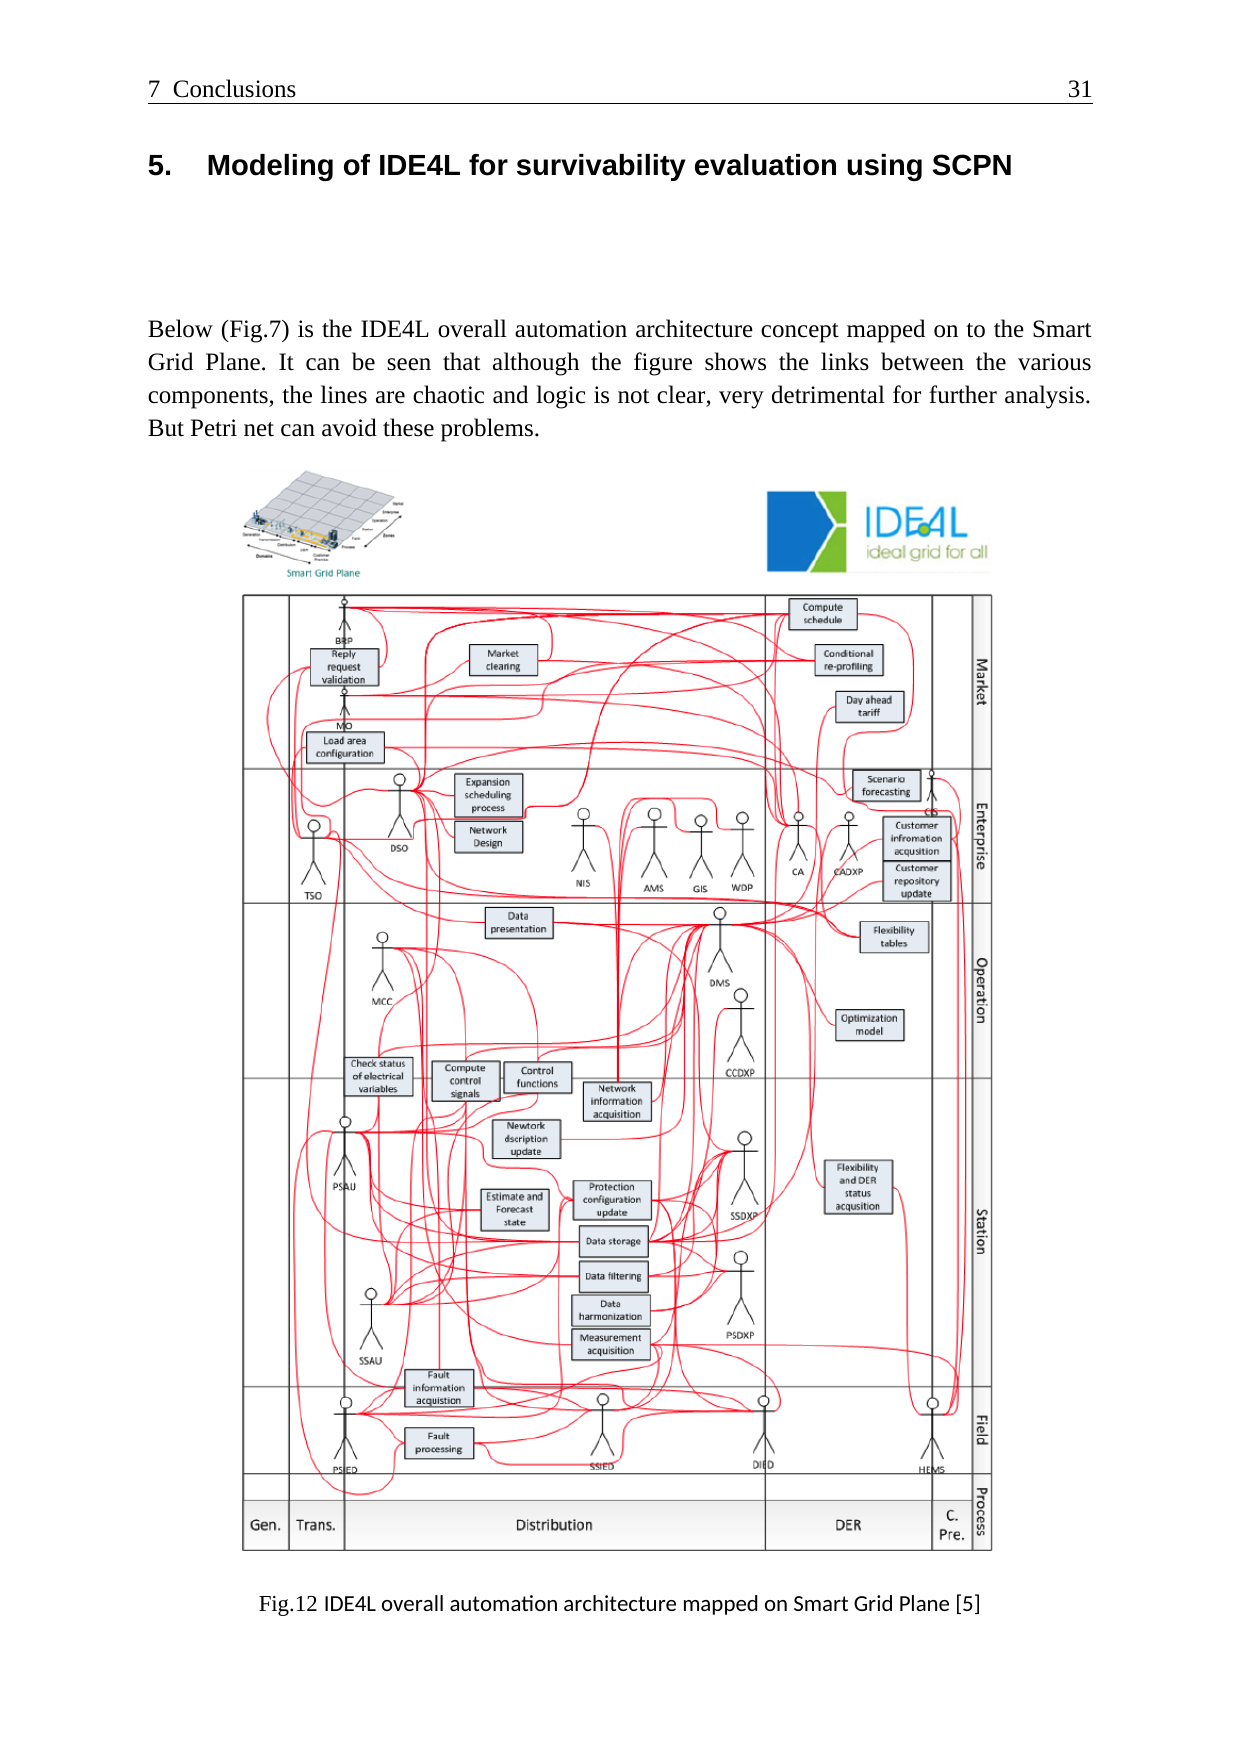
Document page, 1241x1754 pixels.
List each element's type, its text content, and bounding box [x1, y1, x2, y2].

text Below (Fig.7) is the IDE4L overall automation architecture concept mapped on to the Smart Grid Plane. It can be seen that although the figure shows the links between the various components, the lines are chaotic and logic is not clear, very detrimental for further analysis. But Petri net can avoid these problems. [148, 314, 1093, 442]
picture [177, 467, 1063, 1563]
text Fig.12 IDE4L overall automation architecture mapped on Smart Grid Plane [5] [148, 1589, 1093, 1617]
title Modeling of IDE4L for survivability evaluation using SCPN [148, 148, 1093, 181]
